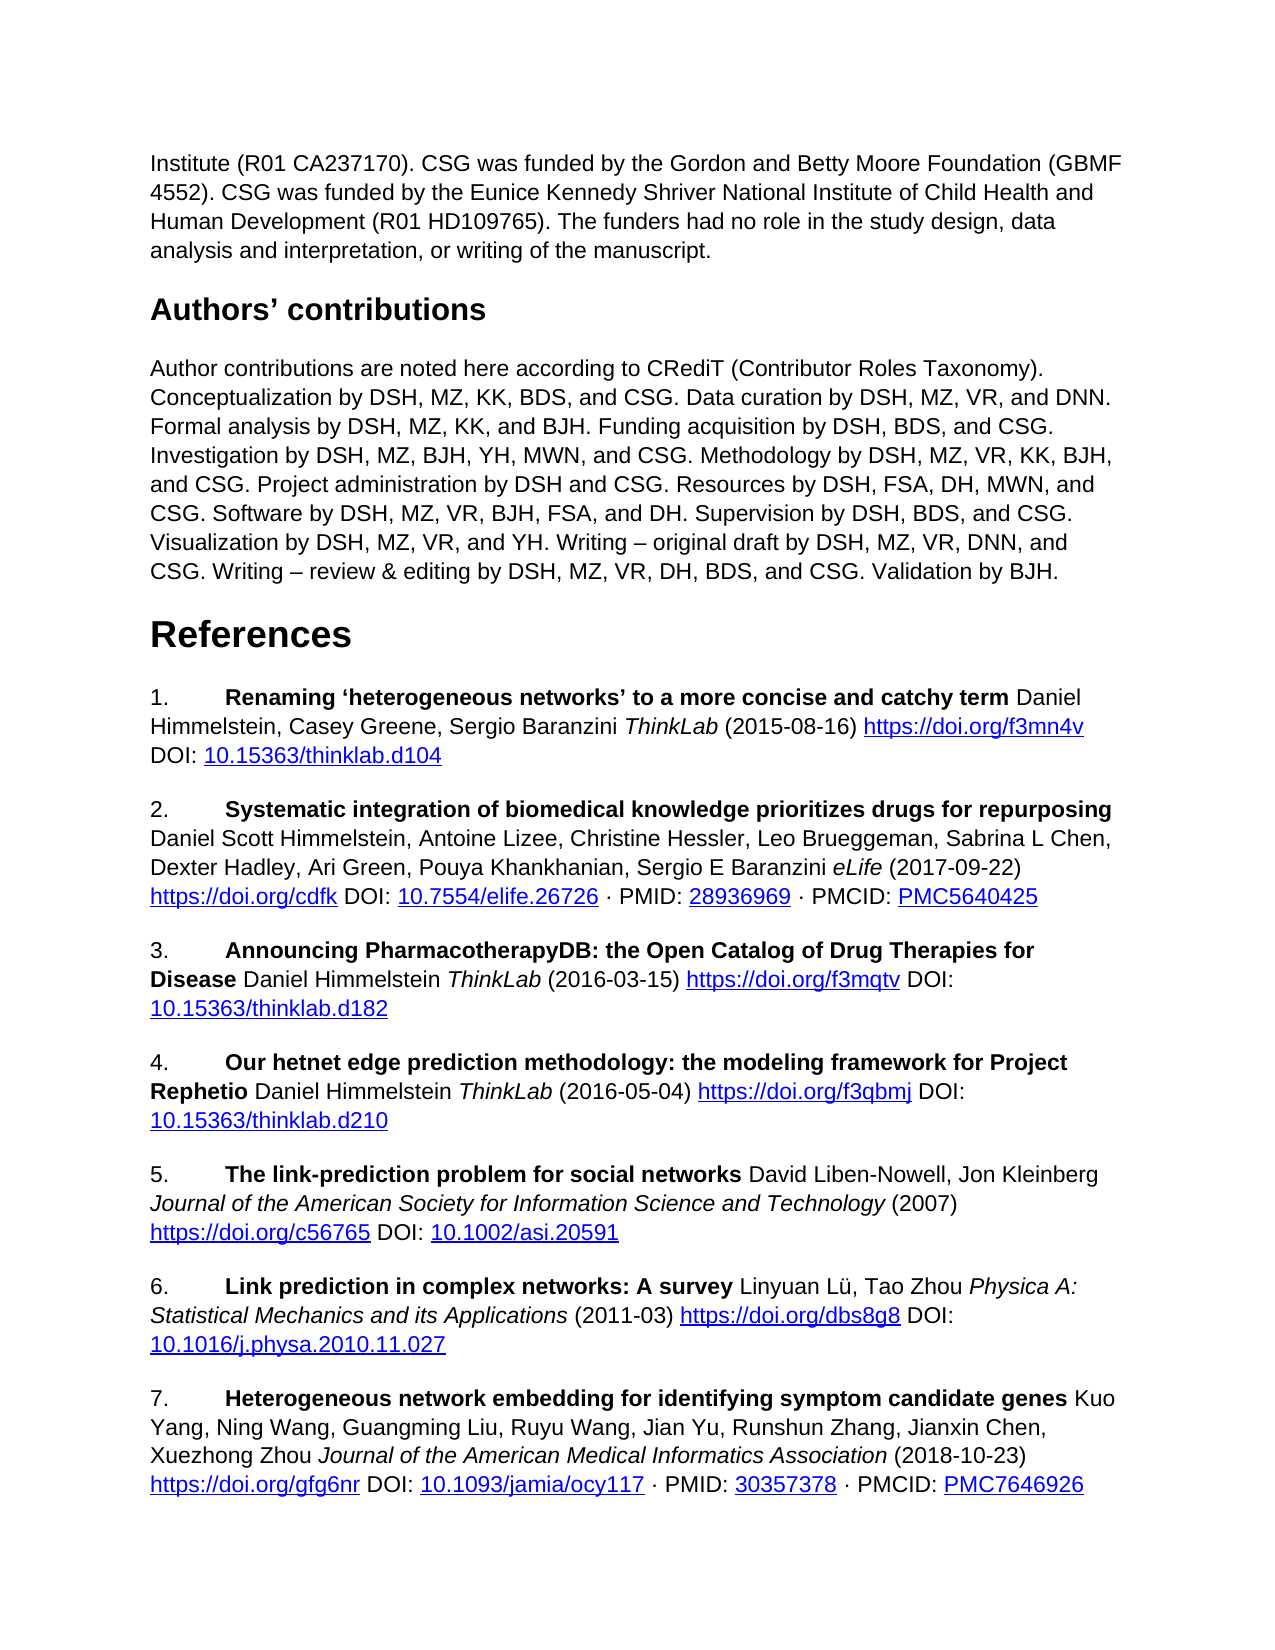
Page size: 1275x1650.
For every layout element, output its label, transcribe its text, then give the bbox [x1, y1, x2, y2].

text 7. Heterogeneous network embedding for identifying symptom candidate genes Kuo Yang, Ning Wang, Guangming Liu, Ruyu Wang, Jian Yu, Runshun Zhang, Jianxin Chen, Xuezhong Zhou Journal of the American Medical Informatics Association (2018-10-23) https://doi.org/gfg6nr DOI: 10.1093/jamia/ocy117 · PMID: 30357378 · PMCID: PMC7646926 [150, 1384, 1125, 1498]
text 5. The link-prediction problem for social networks David Liben-Nowell, Jon Kleinberg Journal of the American Society for Information Science and Technology (2007) https://doi.org/c56765 DOI: 10.1002/asi.20591 [150, 1161, 1125, 1245]
subtitle Authors’ contributions [150, 291, 1125, 327]
subtitle References [150, 612, 1125, 655]
text 1. Renaming ‘heterogeneous networks’ to a more concise and catchy term Daniel Himmelstein, Casey Greene, Sergio Baranzini ThinkLab (2015-08-16) https://doi.org/f3mn4v DOI: 10.15363/thinklab.d104 [150, 684, 1125, 769]
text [150, 150, 1125, 263]
text 6. Link prediction in complex networks: A survey Linyuan Lü, Tao Zhou Physica A: Statistical Mechanics and its Applications (2011-03) https://doi.org/dbs8g8 DOI: 10.1016/j.physa.2010.11.027 [150, 1273, 1125, 1357]
text 3. Announcing PharmacotherapyDB: the Open Catalog of Drug Therapies for Disease Daniel Himmelstein ThinkLab (2016-03-15) https://doi.org/f3mqtv DOI: 10.15363/thinklab.d182 [150, 937, 1125, 1021]
text Author contributions are noted here according to CRediT (Contributor Roles Taxonomy). Conceptualization by DSH, MZ, KK, BDS, and CSG. Data curation by DSH, MZ, VR, and DNN. Formal analysis by DSH, MZ, KK, and BJH. Funding acquisition by DSH, BDS, and CSG. Investigation by DSH, MZ, BJH, YH, MWN, and CSG. Methodology by DSH, MZ, VR, KK, BJH, and CSG. Project administration by DSH and CSG. Resources by DSH, FSA, DH, MWN, and CSG. Software by DSH, MZ, VR, BJH, FSA, and DH. Supervision by DSH, BDS, and CSG. Visualization by DSH, MZ, VR, and YH. Writing – original draft by DSH, MZ, VR, DNN, and CSG. Writing – review & editing by DSH, MZ, VR, DH, BDS, and CSG. Validation by BJH. [150, 355, 1125, 584]
text 4. Our hetnet edge prediction methodology: the modeling framework for Project Rephetio Daniel Himmelstein ThinkLab (2016-05-04) https://doi.org/f3qbmj DOI: 10.15363/thinklab.d210 [150, 1049, 1125, 1133]
text 2. Systematic integration of biomedical knowledge prioritizes drugs for repurposing Daniel Scott Himmelstein, Antoine Lizee, Christine Hessler, Leo Brueggeman, Sabrina L Chen, Dexter Hadley, Ari Green, Pouya Khankhanian, Sergio E Baranzini eLife (2017-09-22) https://doi.org/cdfk DOI: 10.7554/elife.26726 · PMID: 28936969 · PMCID: PMC5640425 [150, 796, 1125, 909]
